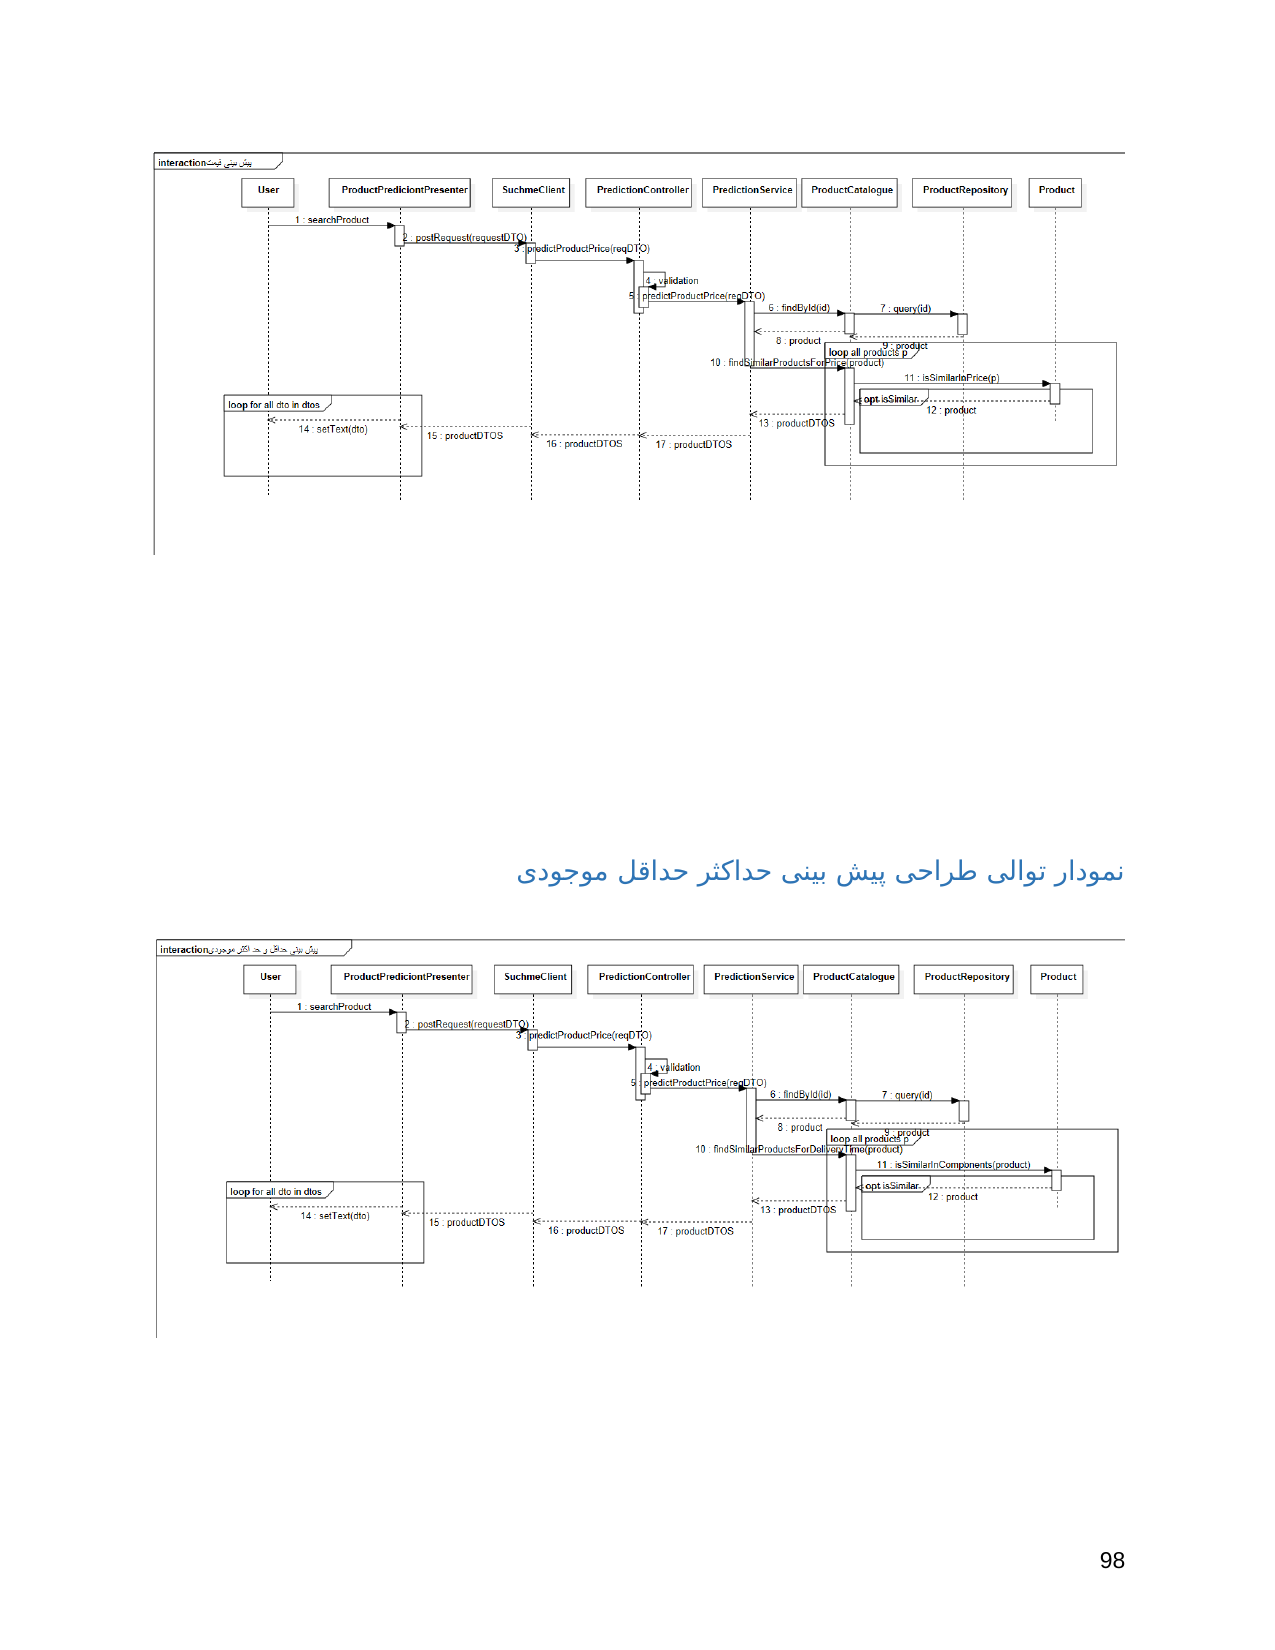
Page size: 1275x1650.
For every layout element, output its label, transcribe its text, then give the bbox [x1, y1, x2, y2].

picture [151, 150, 1125, 555]
subtitle نمودار توالی طراحی پیش بینی حداکثر حداقل موجودی [150, 855, 1125, 886]
picture [151, 935, 1125, 1338]
